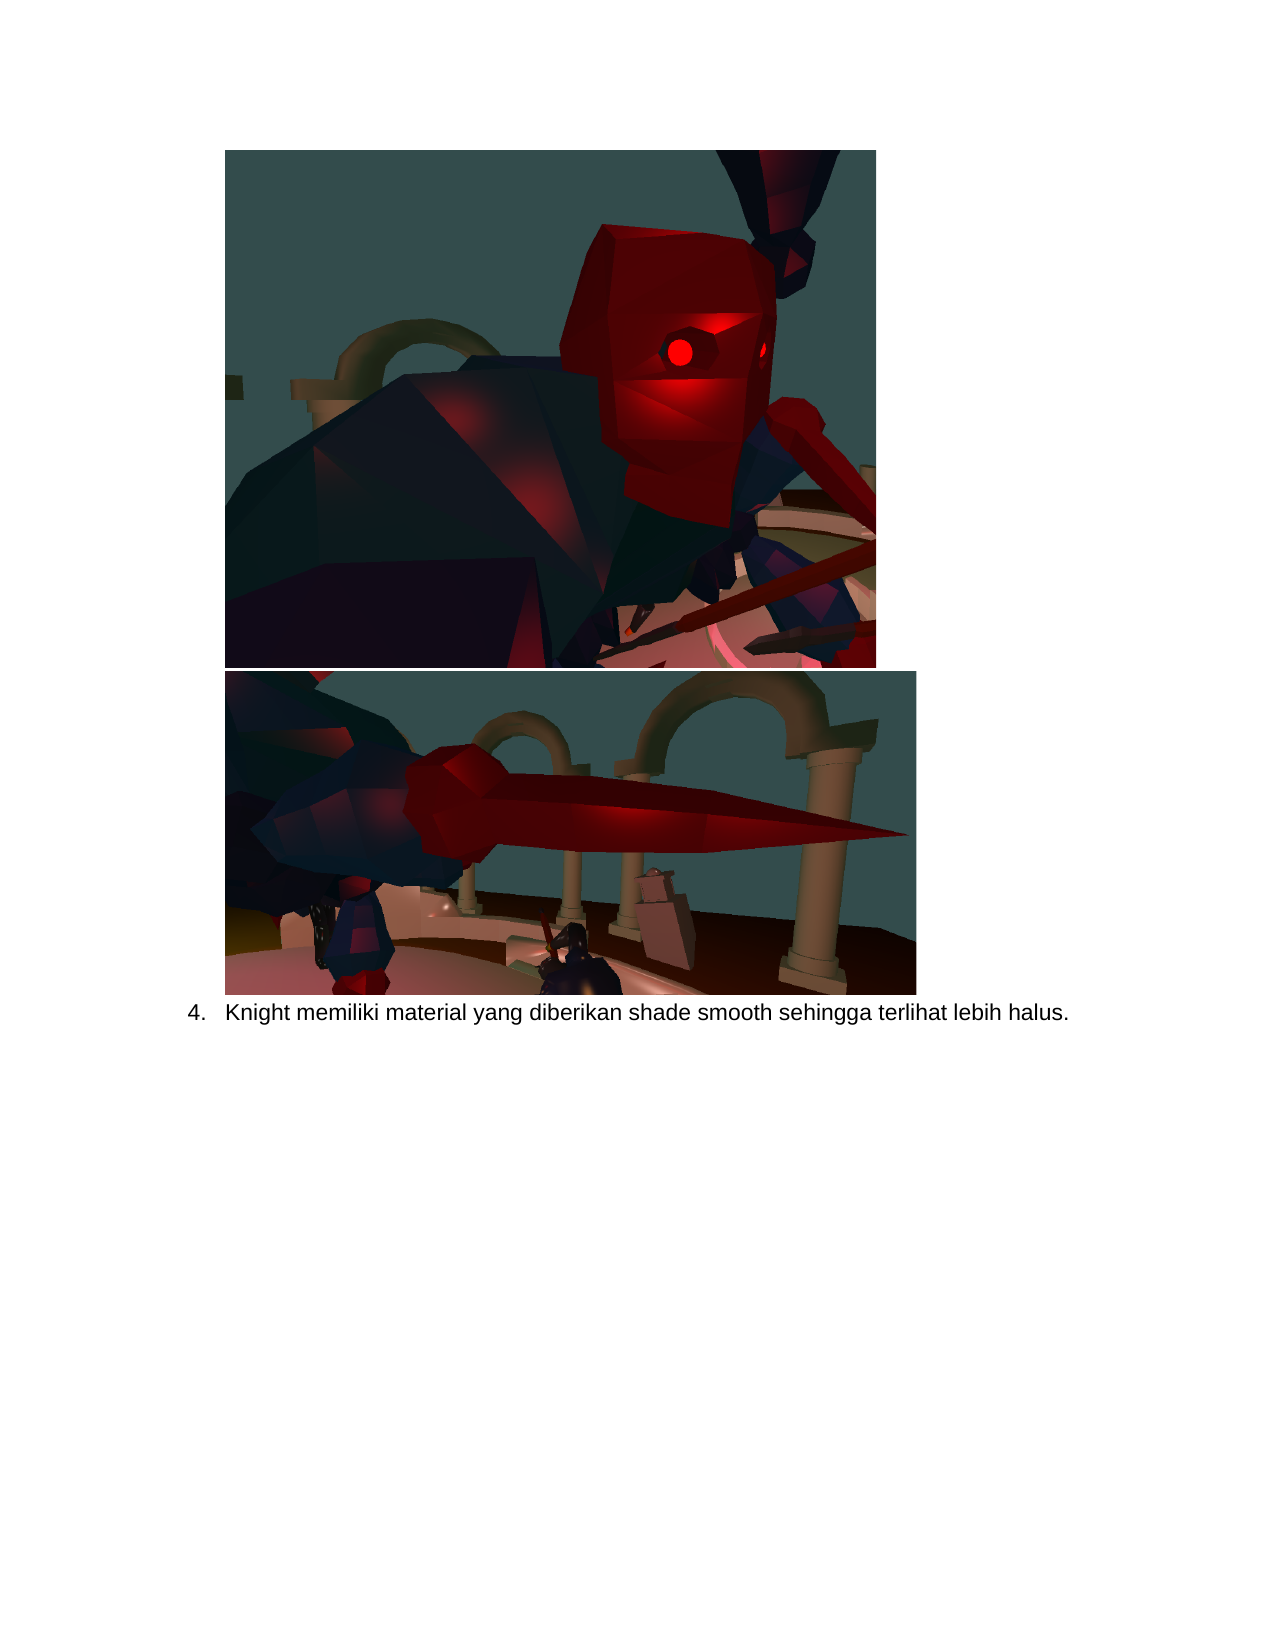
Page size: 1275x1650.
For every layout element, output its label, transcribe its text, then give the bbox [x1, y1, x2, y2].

list Knight memiliki material yang diberikan shade smooth sehingga terlihat lebih halus. [187, 998, 1125, 1025]
picture [225, 671, 917, 995]
picture [225, 150, 877, 668]
